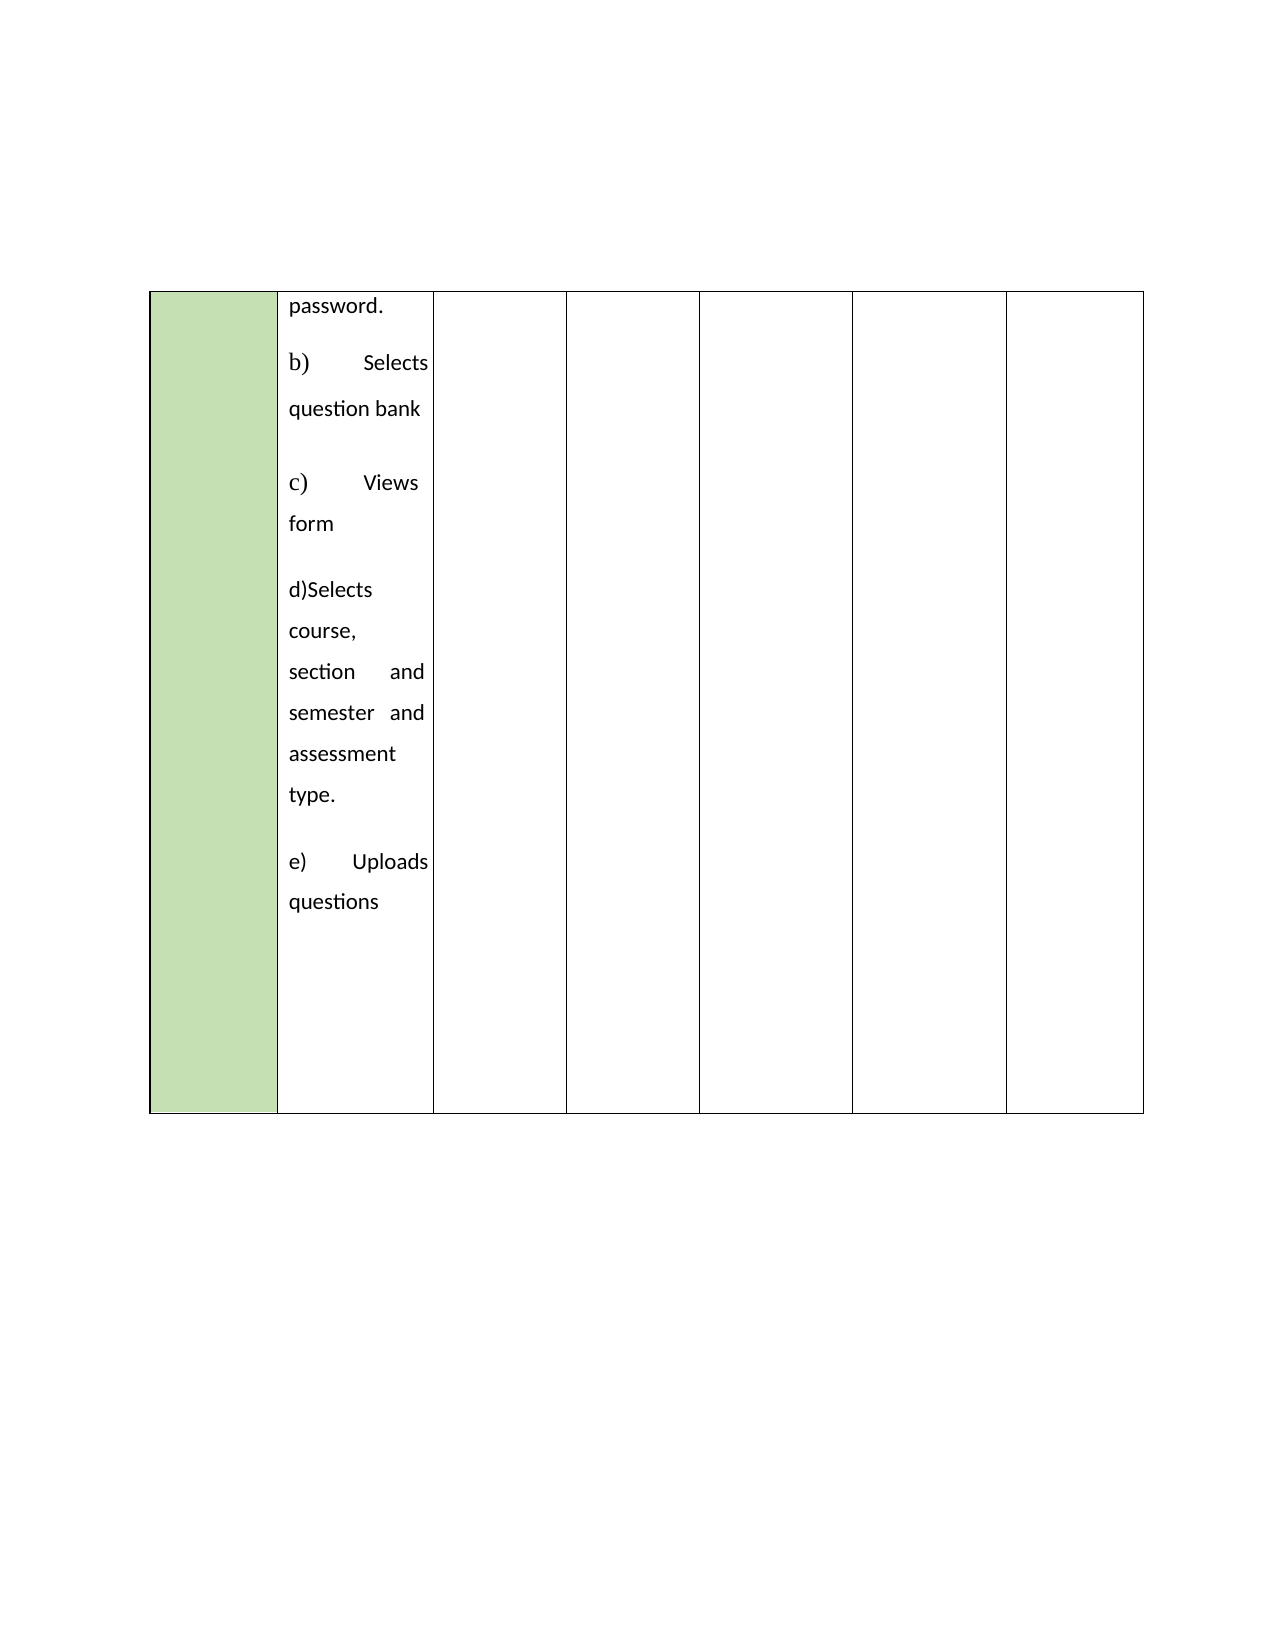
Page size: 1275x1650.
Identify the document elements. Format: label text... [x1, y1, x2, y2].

table_header [151, 292, 277, 1112]
table_header [1007, 292, 1143, 1112]
table_header [567, 292, 699, 1112]
table_header [853, 292, 1006, 1112]
table_header [700, 292, 852, 1112]
table_header [434, 292, 566, 1112]
table_header password. Selects question bank Views form d)Selects course, section and semester and assessment type. e) Uploads questions [278, 292, 433, 1112]
